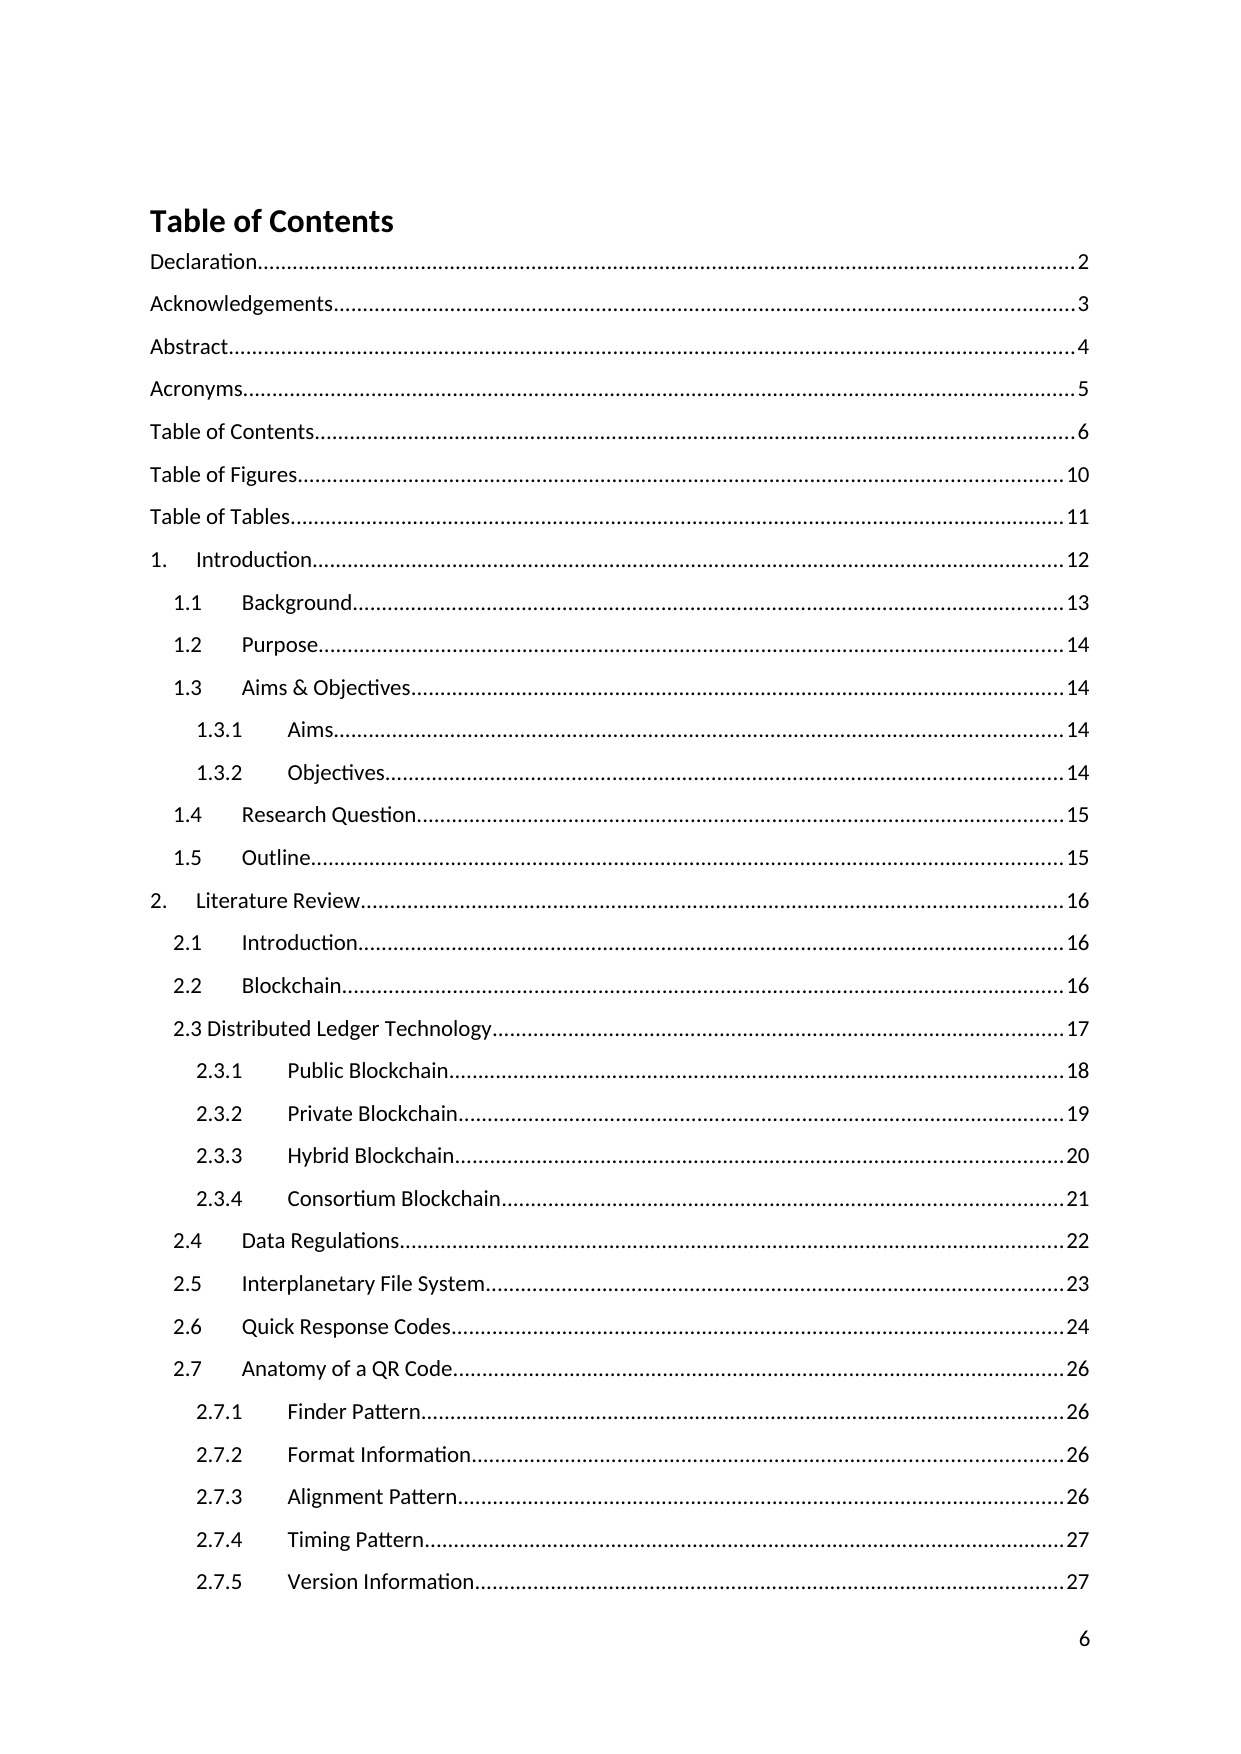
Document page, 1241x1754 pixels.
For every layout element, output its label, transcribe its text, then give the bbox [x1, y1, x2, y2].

subtitle Table of Contents [150, 200, 1090, 241]
